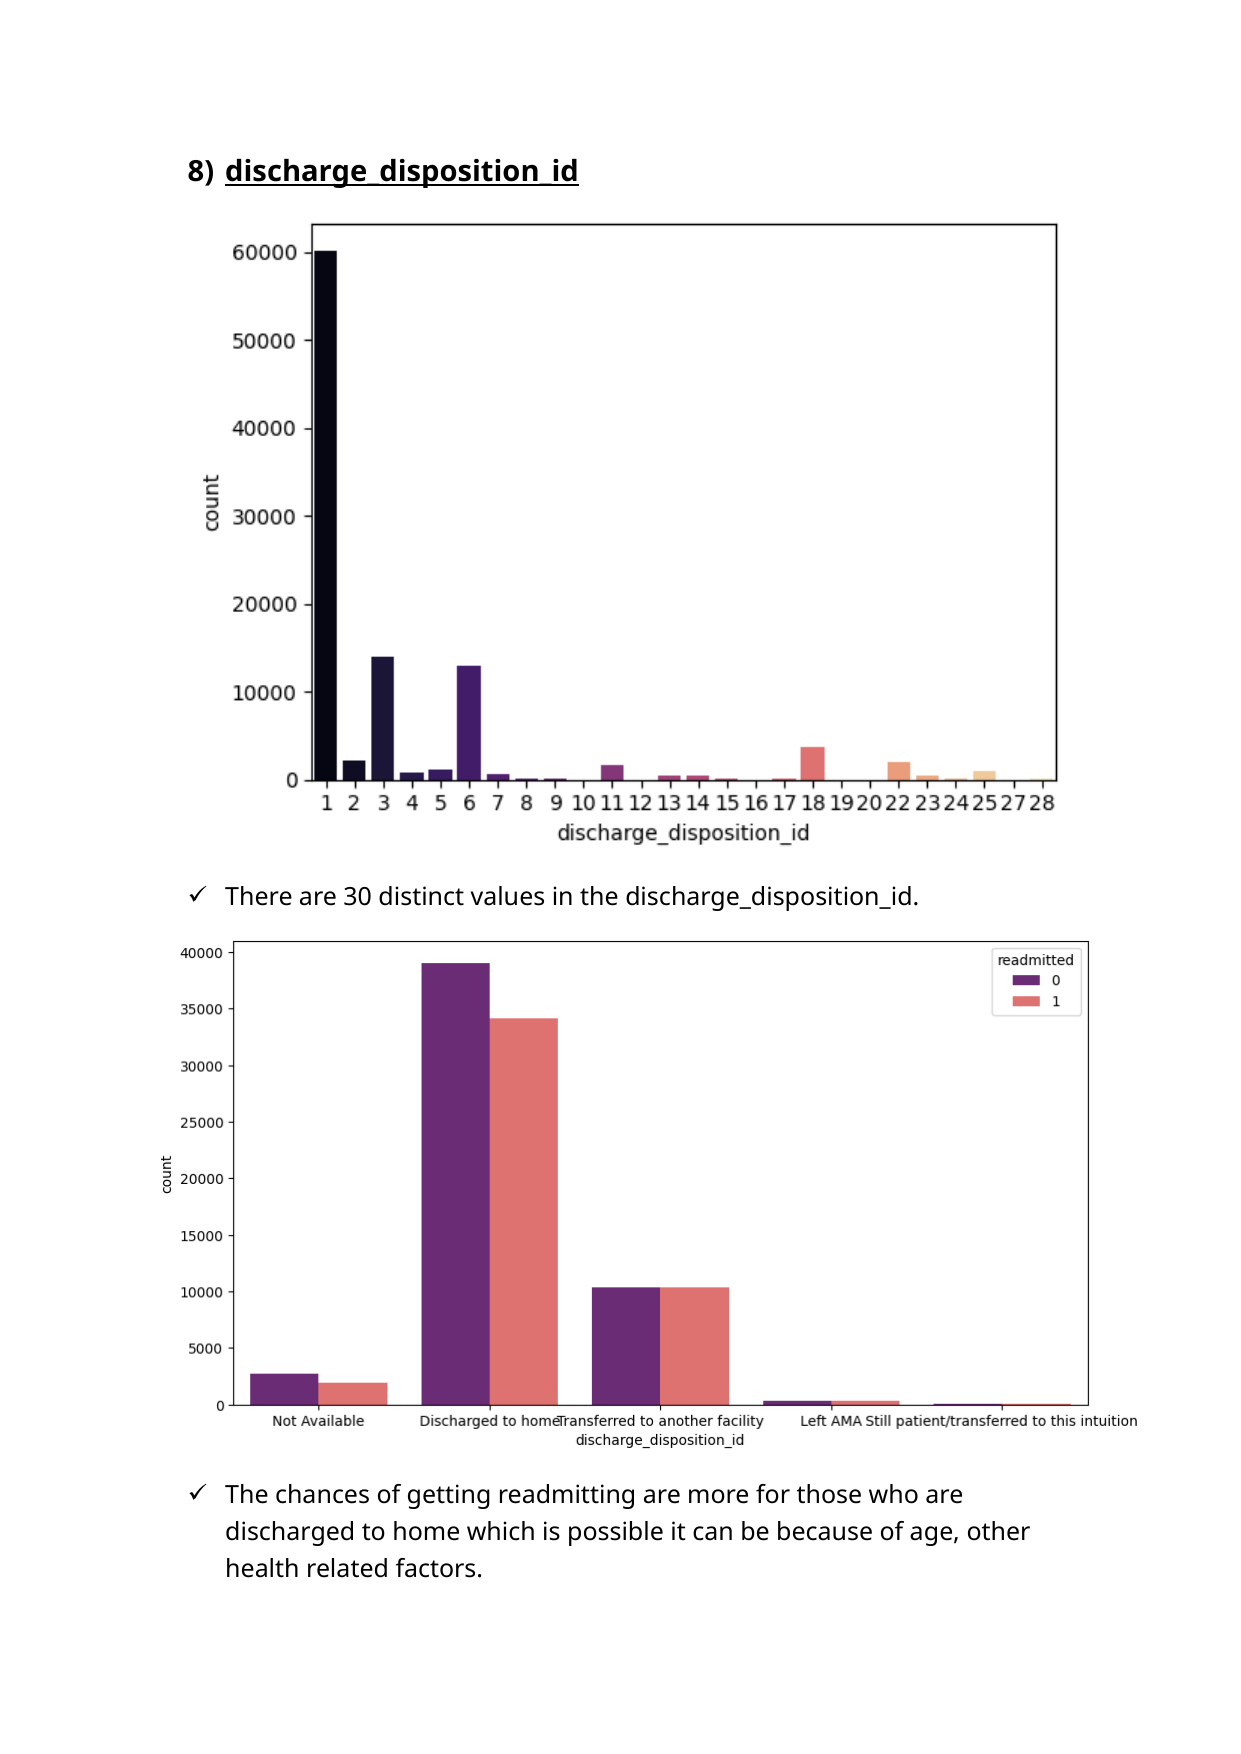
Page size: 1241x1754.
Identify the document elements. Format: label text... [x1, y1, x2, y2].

picture [150, 931, 1148, 1458]
list discharge_disposition_id [187, 150, 1090, 190]
list There are 30 distinct values in the discharge_disposition_id. [187, 878, 1090, 912]
picture [187, 209, 1071, 860]
list The chances of getting readmitting are more for those who are discharged to home which is possible it can be because of age, other health related factors. [187, 1477, 1090, 1584]
